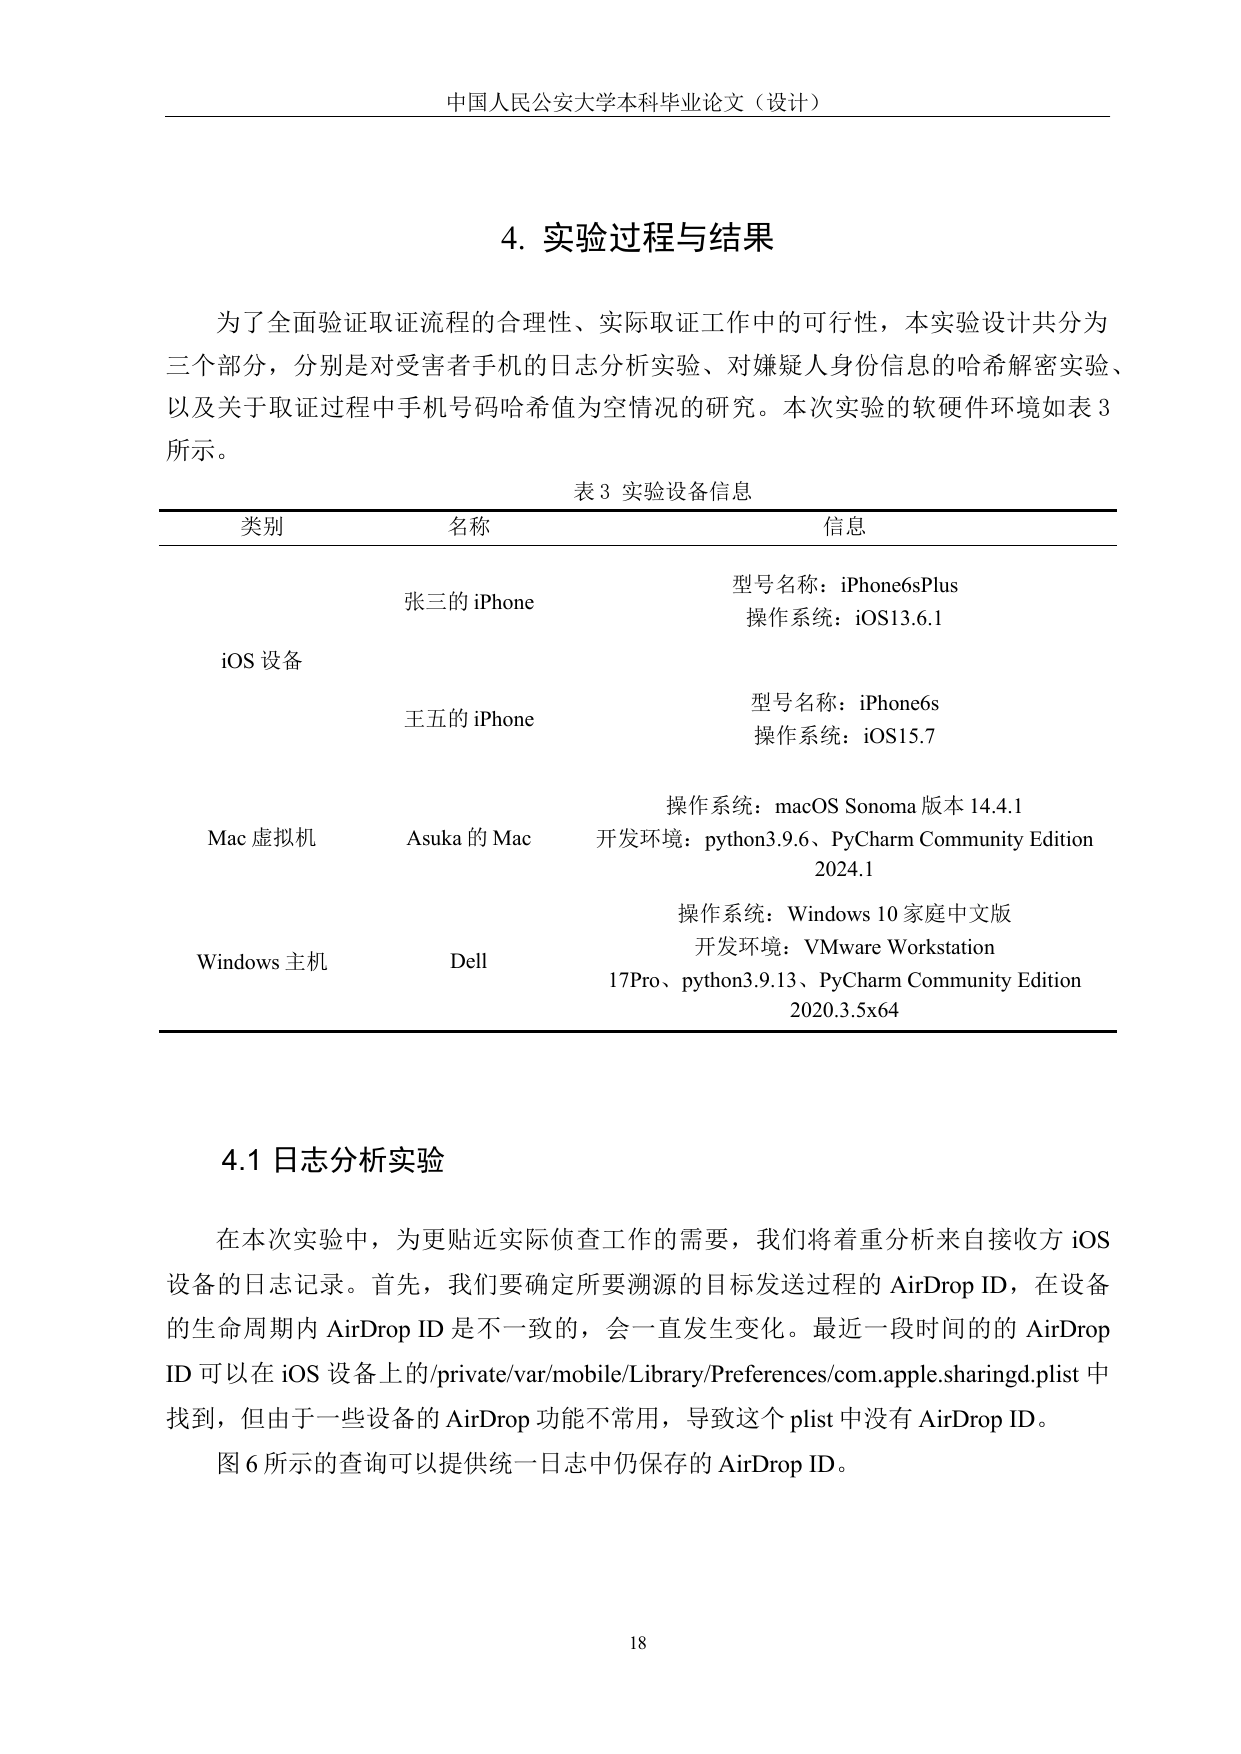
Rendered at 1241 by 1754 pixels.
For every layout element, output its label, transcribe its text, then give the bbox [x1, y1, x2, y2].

text 4.1 日志分析实验 [222, 1141, 1110, 1177]
text 表3 实验设备信息 [165, 477, 1110, 502]
table_cell 张三的iPhone [365, 546, 572, 663]
table_cell iOS设备 [159, 546, 365, 781]
table_cell Dell [365, 899, 572, 1030]
table_cell 型号名称：iPhone6sPlus 操作系统：iOS13.6.1 [572, 546, 1117, 663]
table_cell 王五的iPhone [365, 663, 572, 781]
table_cell Mac虚拟机 [159, 781, 365, 899]
table_cell 型号名称：iPhone6s 操作系统：iOS15.7 [572, 663, 1117, 781]
table_cell 操作系统：macOS Sonoma版本14.4.1 开发环境：python3.9.6、PyCharm Community Edition 2024.1 [572, 781, 1117, 899]
subtitle 实验过程与结果 [165, 216, 1110, 257]
table_header 信息 [572, 512, 1117, 545]
table_cell 操作系统：Windows 10家庭中文版 开发环境：VMware Workstation 17Pro、python3.9.13、PyCharm Community Edition 2020.3.5x64 [572, 899, 1117, 1030]
table_header 类别 [159, 512, 365, 545]
table_header 名称 [365, 512, 572, 545]
table_cell Asuka的Mac [365, 781, 572, 899]
table_cell Windows主机 [159, 899, 365, 1030]
text 图6所示的查询可以提供统一日志中仍保存的AirDrop ID。 [165, 1448, 1110, 1478]
text 在本次实验中，为更贴近实际侦查工作的需要，我们将着重分析来自接收方iOS设备的日志记录。首先，我们要确定所要溯源的目标发送过程的AirDrop ID，在设备的生命周期内AirDrop ID是不一致的，会一直发生变化。最近一段时间的的AirDrop ID可以在iOS设备上的/private/var/mobile/Library/Preferences/com.apple.sharingd.plist中找到，但由于一些设备的AirDrop功能不常用，导致这个plist中没有AirDrop ID。 [165, 1223, 1110, 1433]
text 为了全面验证取证流程的合理性、实际取证工作中的可行性，本实验设计共分为三个部分，分别是对受害者手机的日志分析实验、对嫌疑人身份信息的哈希解密实验、以及关于取证过程中手机号码哈希值为空情况的研究。本次实验的软硬件环境如表3所示。 [165, 306, 1110, 463]
